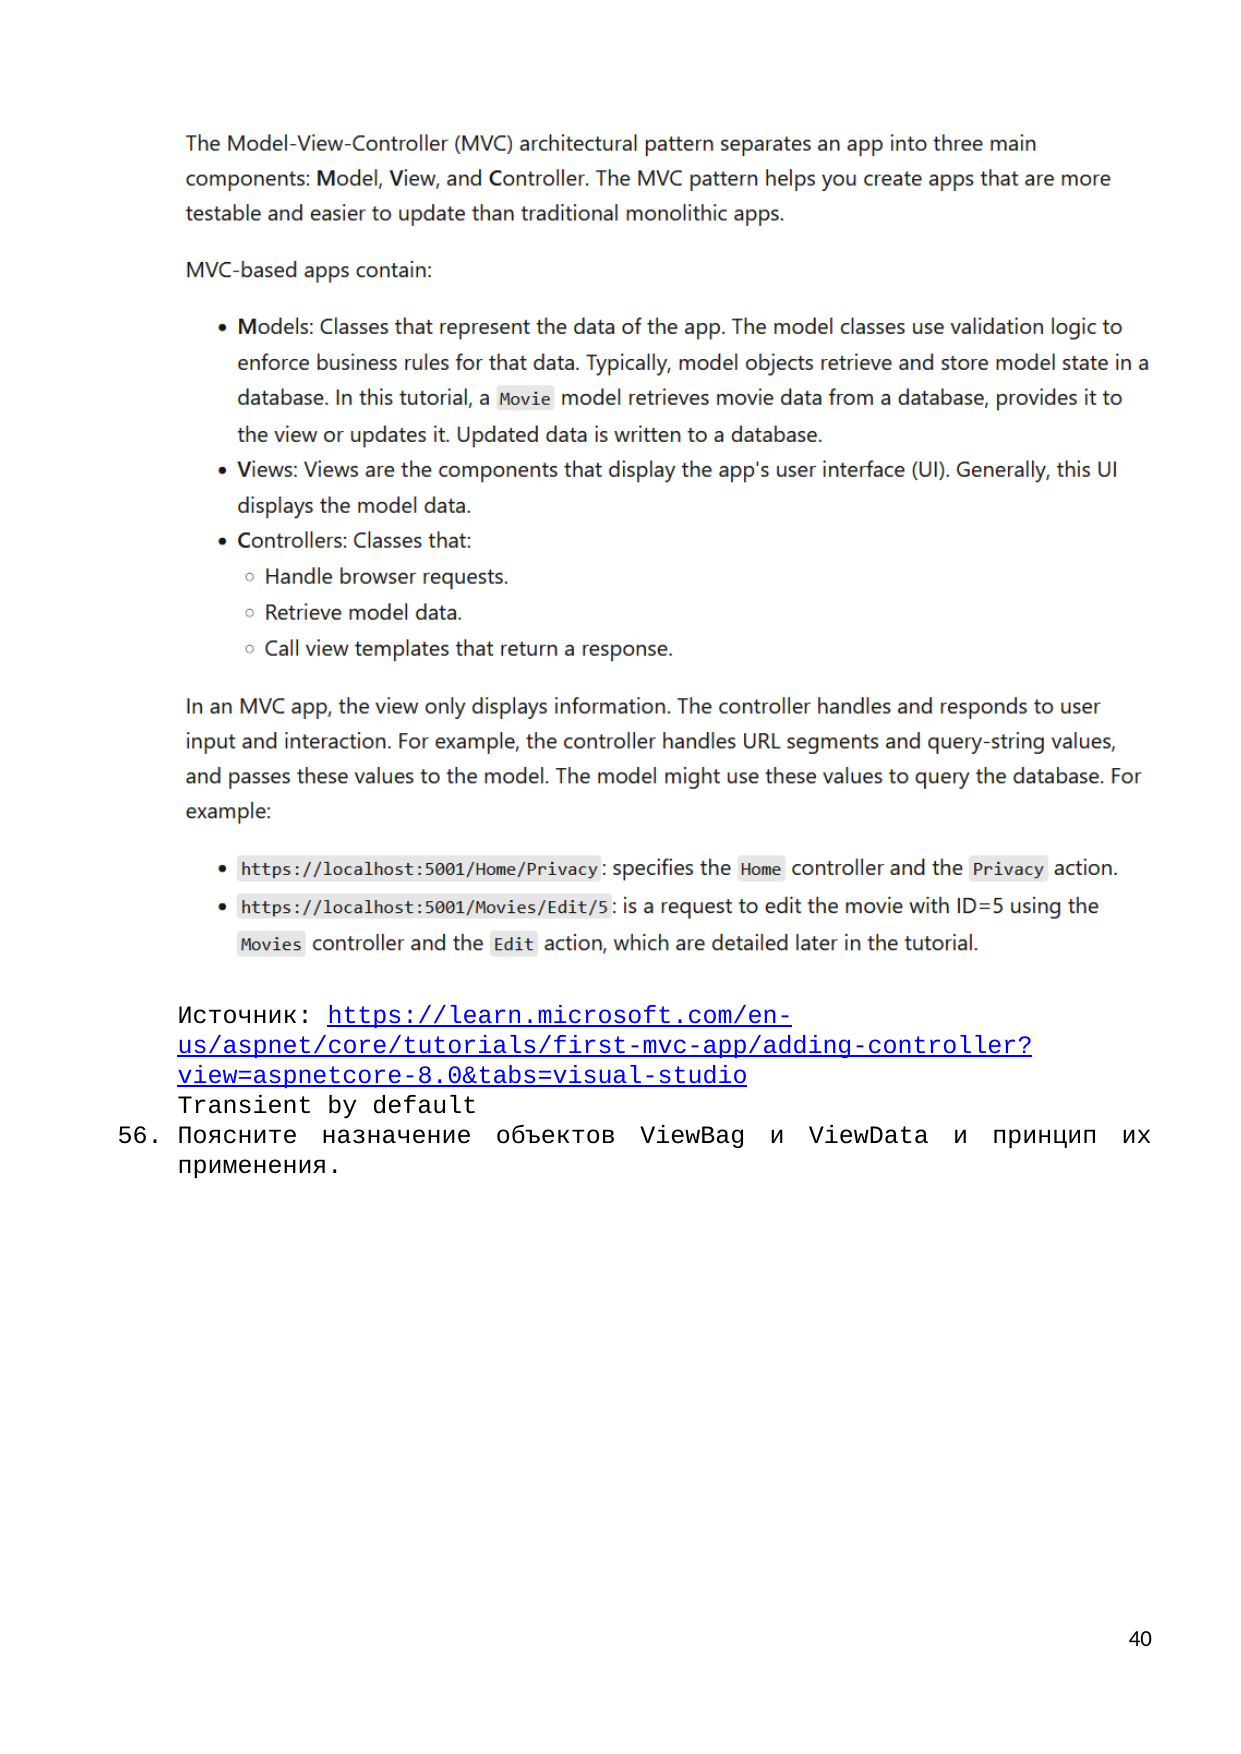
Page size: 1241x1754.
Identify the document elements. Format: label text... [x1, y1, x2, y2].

list Transient by default [177, 1092, 1152, 1121]
list Поясните назначение объектов ViewBag и ViewData и принцип их применения. [177, 1122, 1152, 1181]
picture [177, 118, 1152, 971]
list Источник: https://learn.microsoft.com/en-us/aspnet/core/tutorials/first-mvc-app/adding-controller?view=aspnetcore-8.0&tabs=visual-studio [177, 1002, 1152, 1091]
